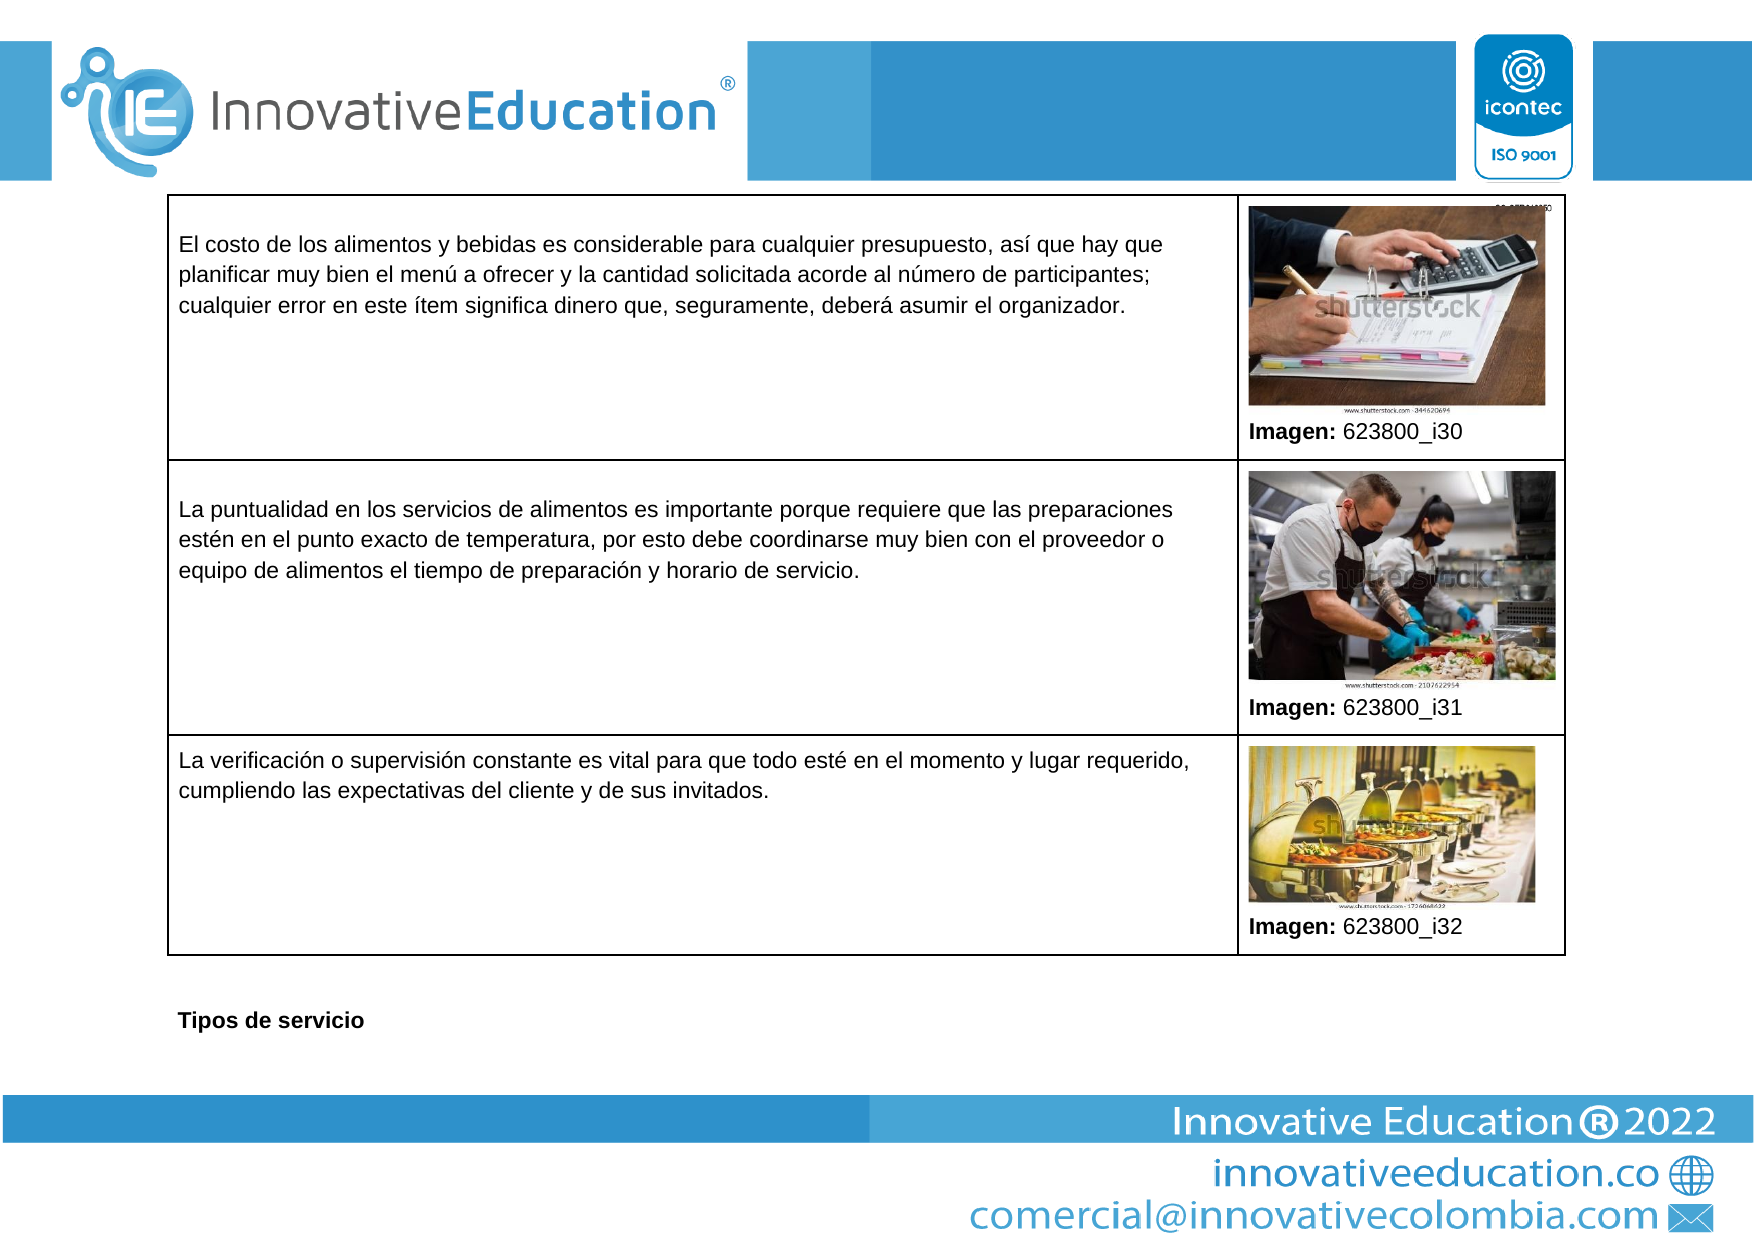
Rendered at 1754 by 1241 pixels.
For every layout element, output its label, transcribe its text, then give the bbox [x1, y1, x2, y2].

table_cell Imagen: 623800_i31 [1239, 461, 1564, 734]
table_cell El costo de los alimentos y bebidas es considerable para cualquier presupuesto, así que hay que planificar muy bien el menú a ofrecer y la cantidad solicitada acorde al número de participantes; cualquier error en este ítem significa dinero que, seguramente, deberá asumir el organizador. [169, 196, 1237, 459]
picture [1248, 746, 1536, 910]
table_cell La puntualidad en los servicios de alimentos es importante porque requiere que las preparaciones estén en el punto exacto de temperatura, por esto debe coordinarse muy bien con el proveedor o equipo de alimentos el tiempo de preparación y horario de servicio. [169, 461, 1237, 734]
table_cell Imagen: 623800_i32 [1239, 736, 1564, 954]
table_cell La verificación o supervisión constante es vital para que todo esté en el momento y lugar requerido, cumpliendo las expectativas del cliente y de sus invitados. [169, 736, 1237, 954]
picture [1471, 32, 1576, 214]
picture [0, 28, 1456, 194]
table_cell Imagen: 623800_i30 [1239, 196, 1564, 459]
picture [1248, 471, 1556, 690]
picture [2, 1093, 1754, 1239]
picture [1248, 206, 1546, 415]
text Tipos de servicio [177, 1007, 1577, 1033]
picture [1593, 28, 1752, 194]
